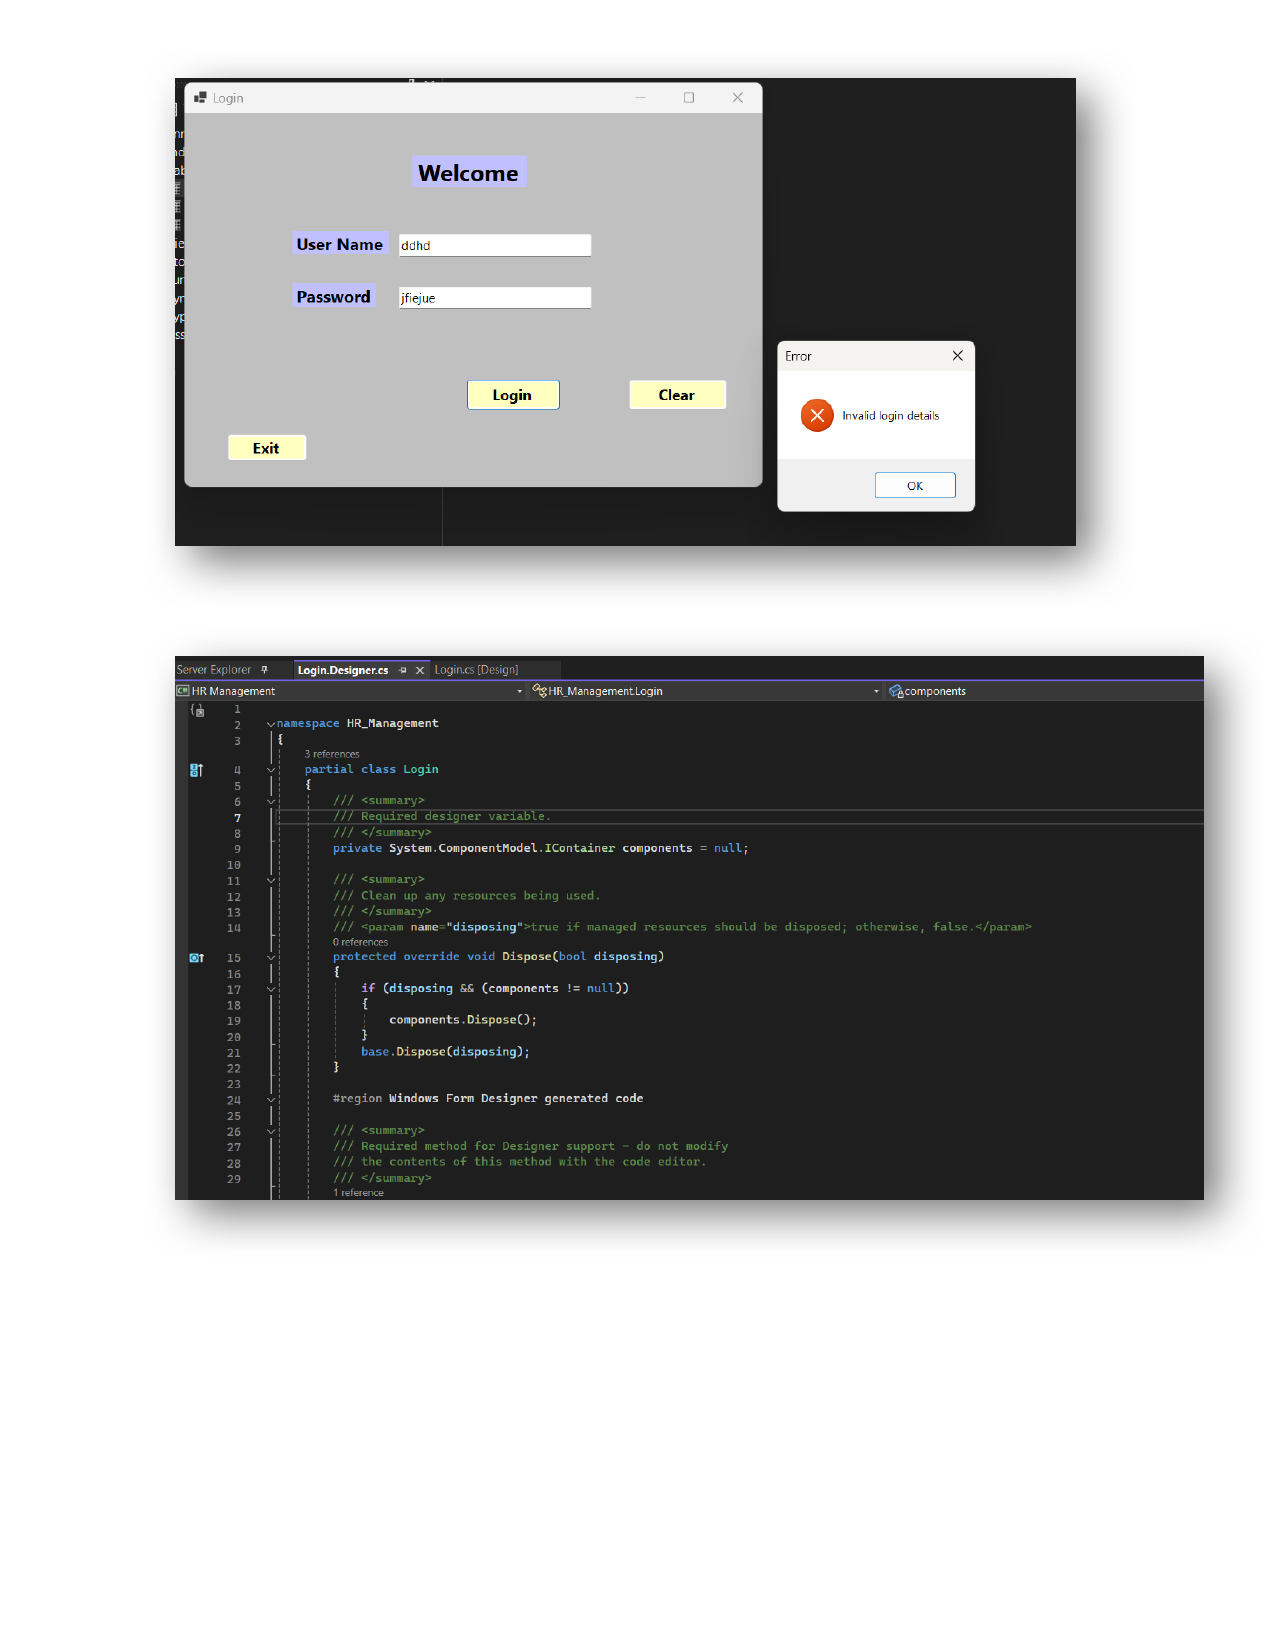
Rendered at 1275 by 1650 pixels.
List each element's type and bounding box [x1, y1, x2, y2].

picture [175, 78, 1076, 546]
picture [175, 656, 1204, 1200]
